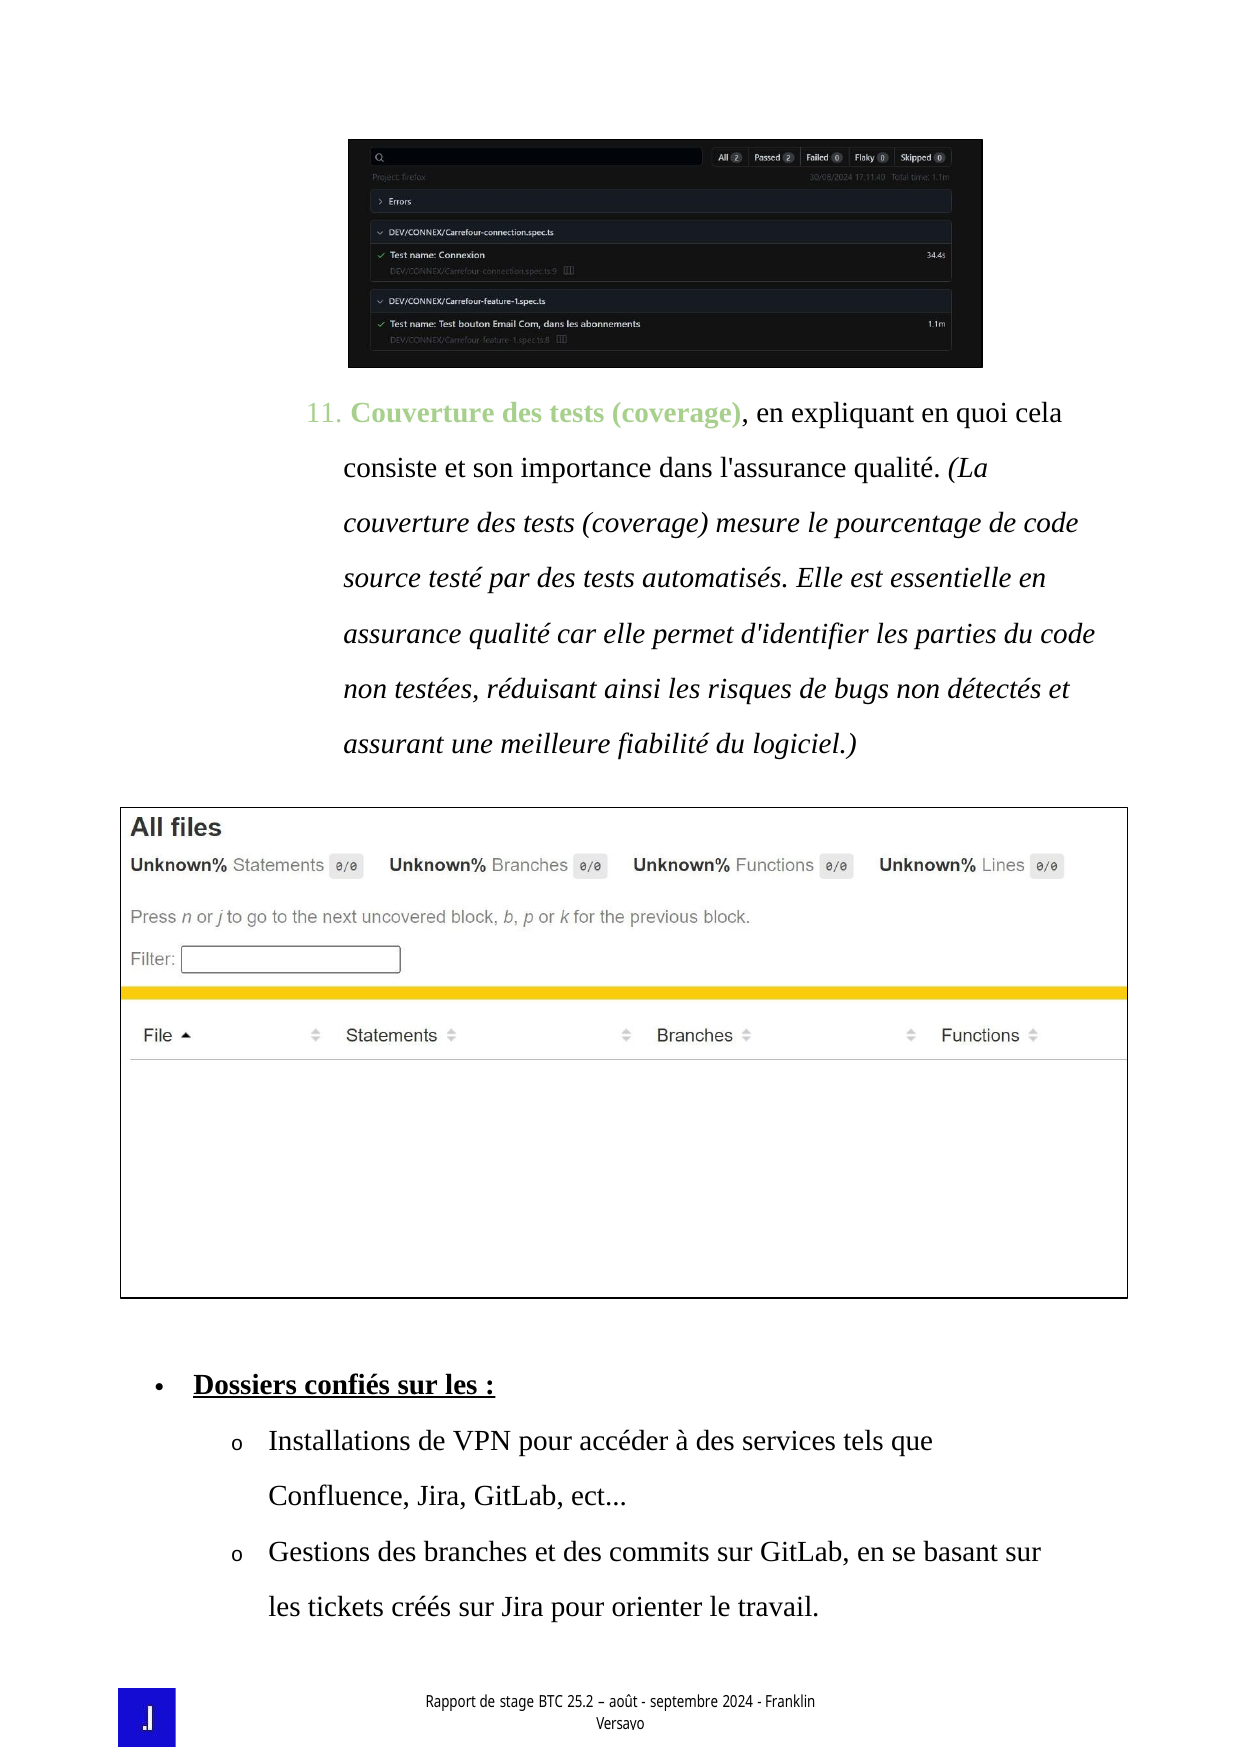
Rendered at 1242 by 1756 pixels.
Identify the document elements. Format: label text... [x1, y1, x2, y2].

picture [121, 817, 1127, 1060]
list Gestions des branches et des commits sur GitLab, en se basant sur les tickets créés sur Jira pour orienter le travail. [231, 1534, 1077, 1623]
picture [349, 140, 981, 367]
subtitle Dossiers confiés sur les : [156, 1367, 1158, 1401]
list Couverture des tests (coverage), en expliquant en quoi cela consiste et son importance dans l'assurance qualité. (La couverture des tests (coverage) mesure le pourcentage de code source testé par des tests automatisés. Elle est essentielle en assurance qualité car elle permet d'identifier les parties du code non testées, réduisant ainsi les risques de bugs non détectés et assurant une meilleure fiabilité du logiciel.) [306, 395, 1118, 760]
picture [118, 1688, 176, 1747]
list Installations de VPN pour accéder à des services tels que Confluence, Jira, GitLab, ect... [231, 1423, 1079, 1512]
